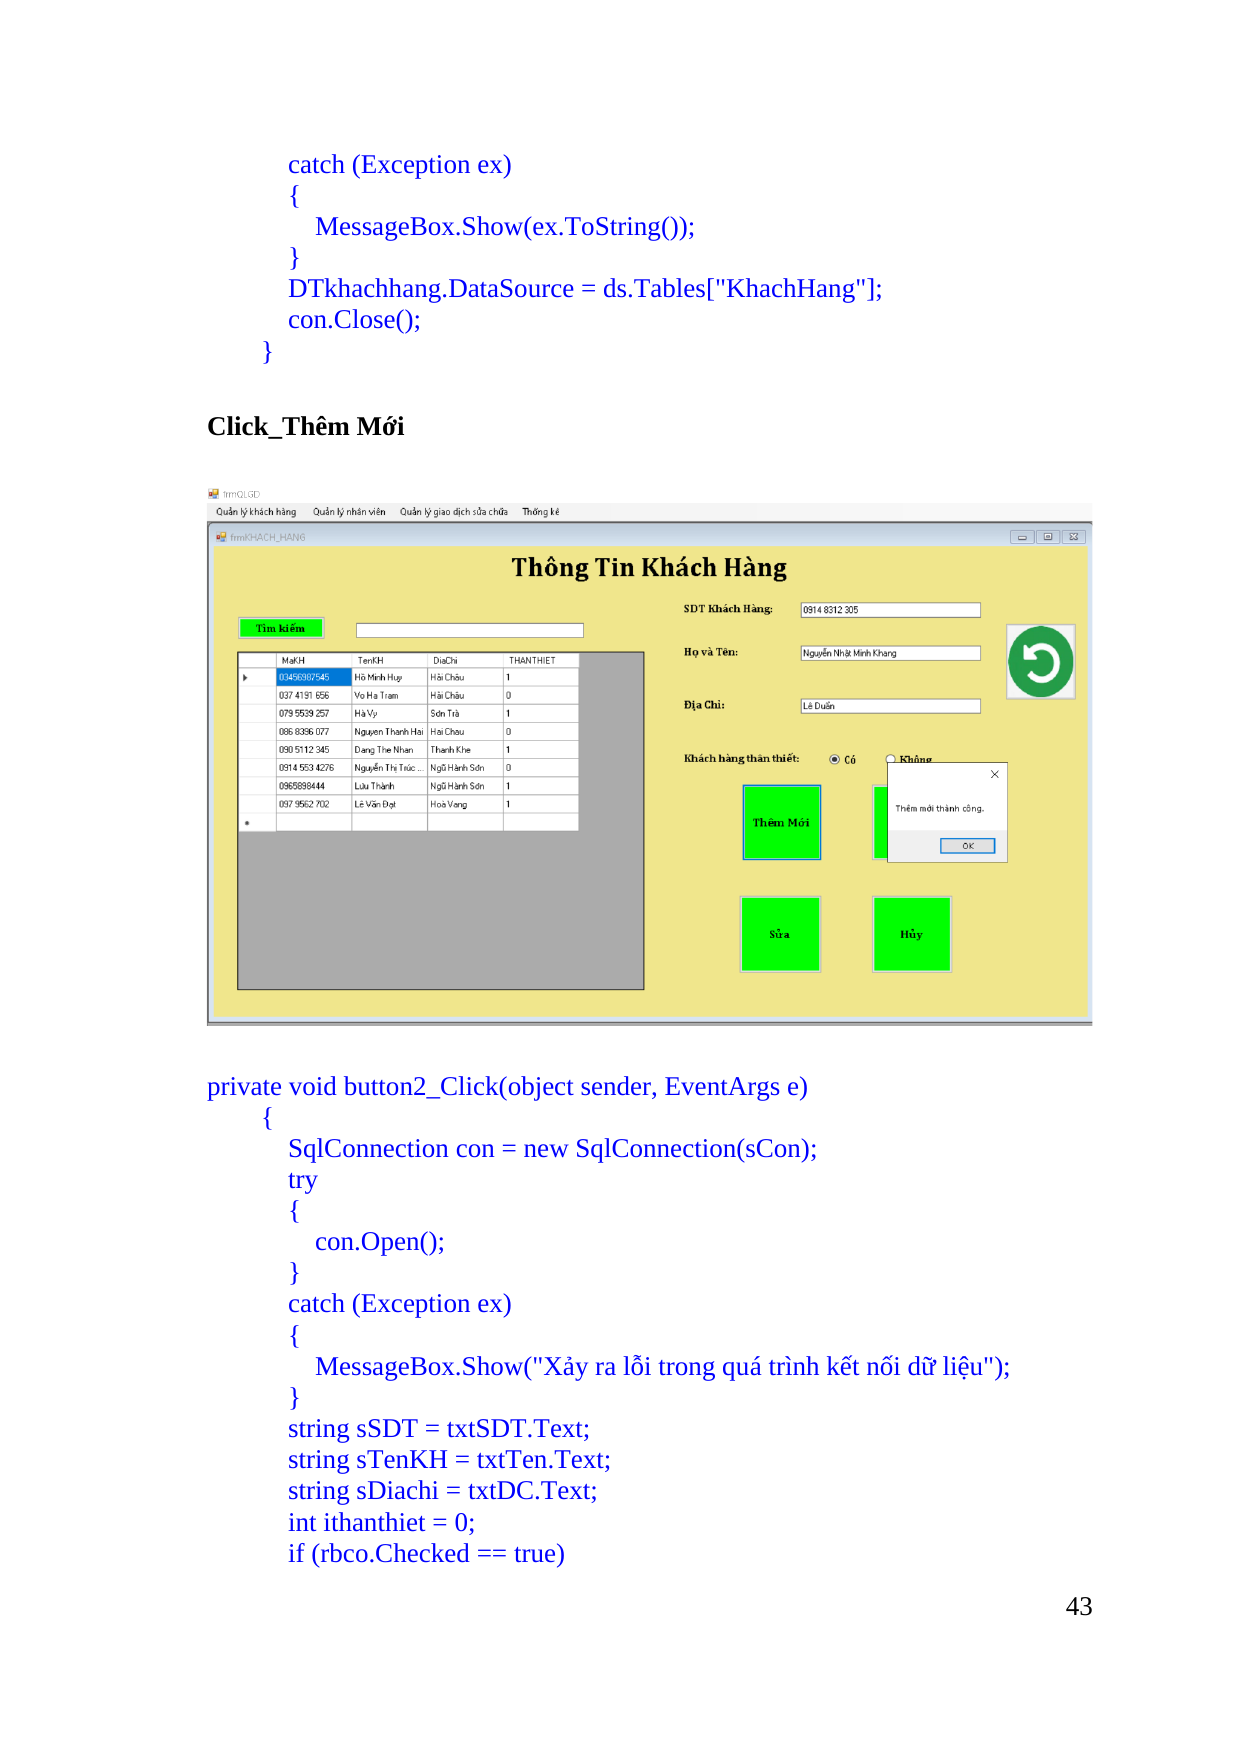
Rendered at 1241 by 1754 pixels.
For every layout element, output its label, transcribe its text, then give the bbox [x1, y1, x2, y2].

text string sDiachi = txtDC.Text; [207, 1474, 1092, 1506]
text con.Close(); [207, 303, 1092, 334]
picture [206, 485, 1093, 1026]
text } [207, 334, 1092, 366]
text Click_Thêm Mới [207, 410, 1092, 441]
text } [207, 241, 1092, 272]
text if (rbco.Checked == true) [207, 1537, 1092, 1568]
text { [207, 1319, 1092, 1350]
text try [207, 1163, 1092, 1194]
text catch (Exception ex) [207, 148, 1092, 179]
text } [207, 1256, 1092, 1288]
text { [207, 1101, 1092, 1132]
text MessageBox.Show(ex.ToString()); [207, 210, 1092, 241]
text SqlConnection con = new SqlConnection(sCon); [207, 1132, 1092, 1163]
text con.Open(); [207, 1225, 1092, 1256]
text string sSDT = txtSDT.Text; [207, 1412, 1092, 1443]
text { [207, 179, 1092, 210]
text MessageBox.Show("Xảy ra lỗi trong quá trình kết nối dữ liệu"); [207, 1350, 1092, 1381]
text } [207, 1381, 1092, 1412]
text { [207, 1194, 1092, 1225]
text private void button2_Click(object sender, EventArgs e) [207, 1069, 1092, 1101]
text string sTenKH = txtTen.Text; [207, 1443, 1092, 1474]
text catch (Exception ex) [207, 1288, 1092, 1319]
text DTkhachhang.DataSource = ds.Tables["KhachHang"]; [207, 272, 1092, 303]
text int ithanthiet = 0; [207, 1506, 1092, 1537]
